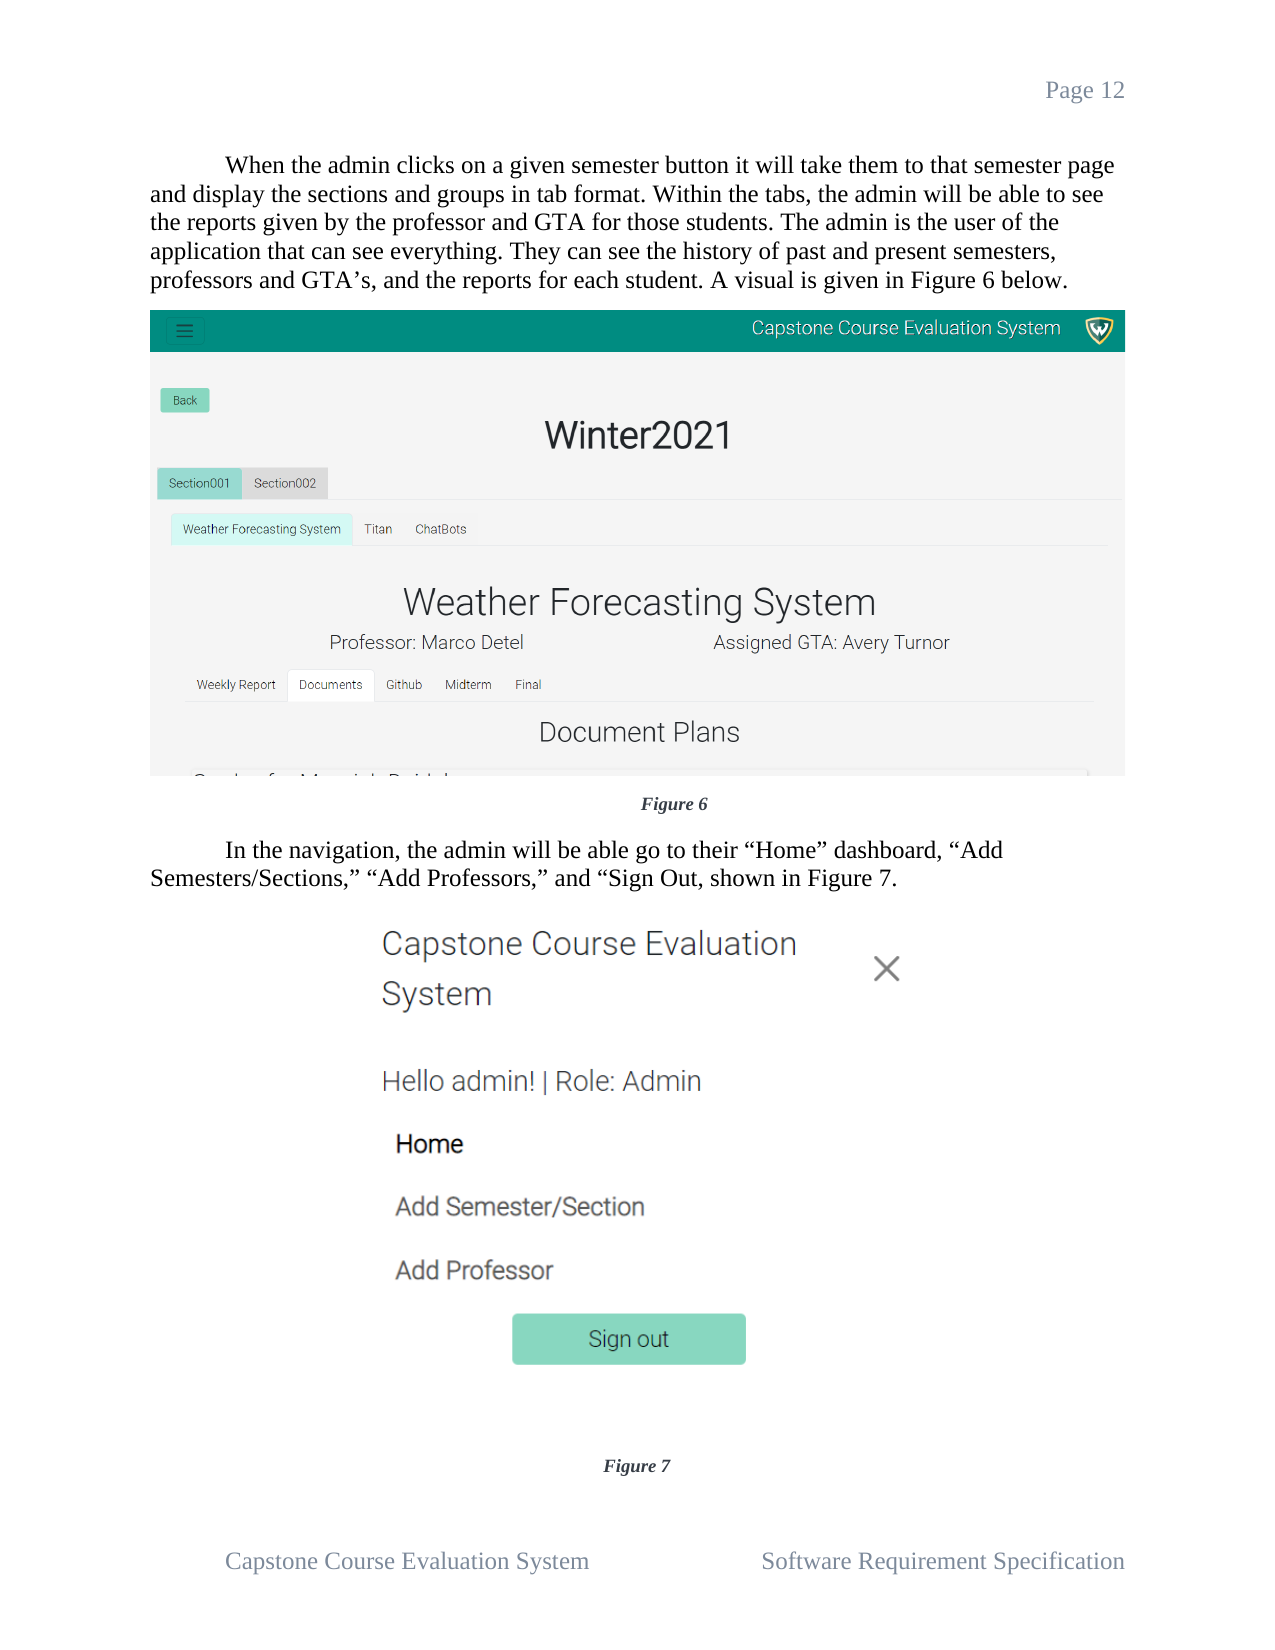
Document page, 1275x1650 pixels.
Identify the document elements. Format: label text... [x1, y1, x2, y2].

text When the admin clicks on a given semester button it will take them to that semester page and display the sections and groups in tab format. Within the tabs, the admin will be able to see the reports given by the professor and GTA for those students. The admin is the user of the application that can see everything. They can see the history of past and present semesters, professors and GTA’s, and the reports for each student. A visual is given in Figure 6 below. [150, 150, 1125, 294]
text Figure 7 [150, 1455, 1125, 1476]
text Figure 6 [150, 792, 1125, 814]
picture [150, 310, 1125, 776]
picture [359, 908, 916, 1439]
text In the navigation, the admin will be able go to their “Home” dashboard, “Add Semesters/Sections,” “Add Professors,” and “Sign Out, shown in Figure 7. [150, 835, 1125, 892]
